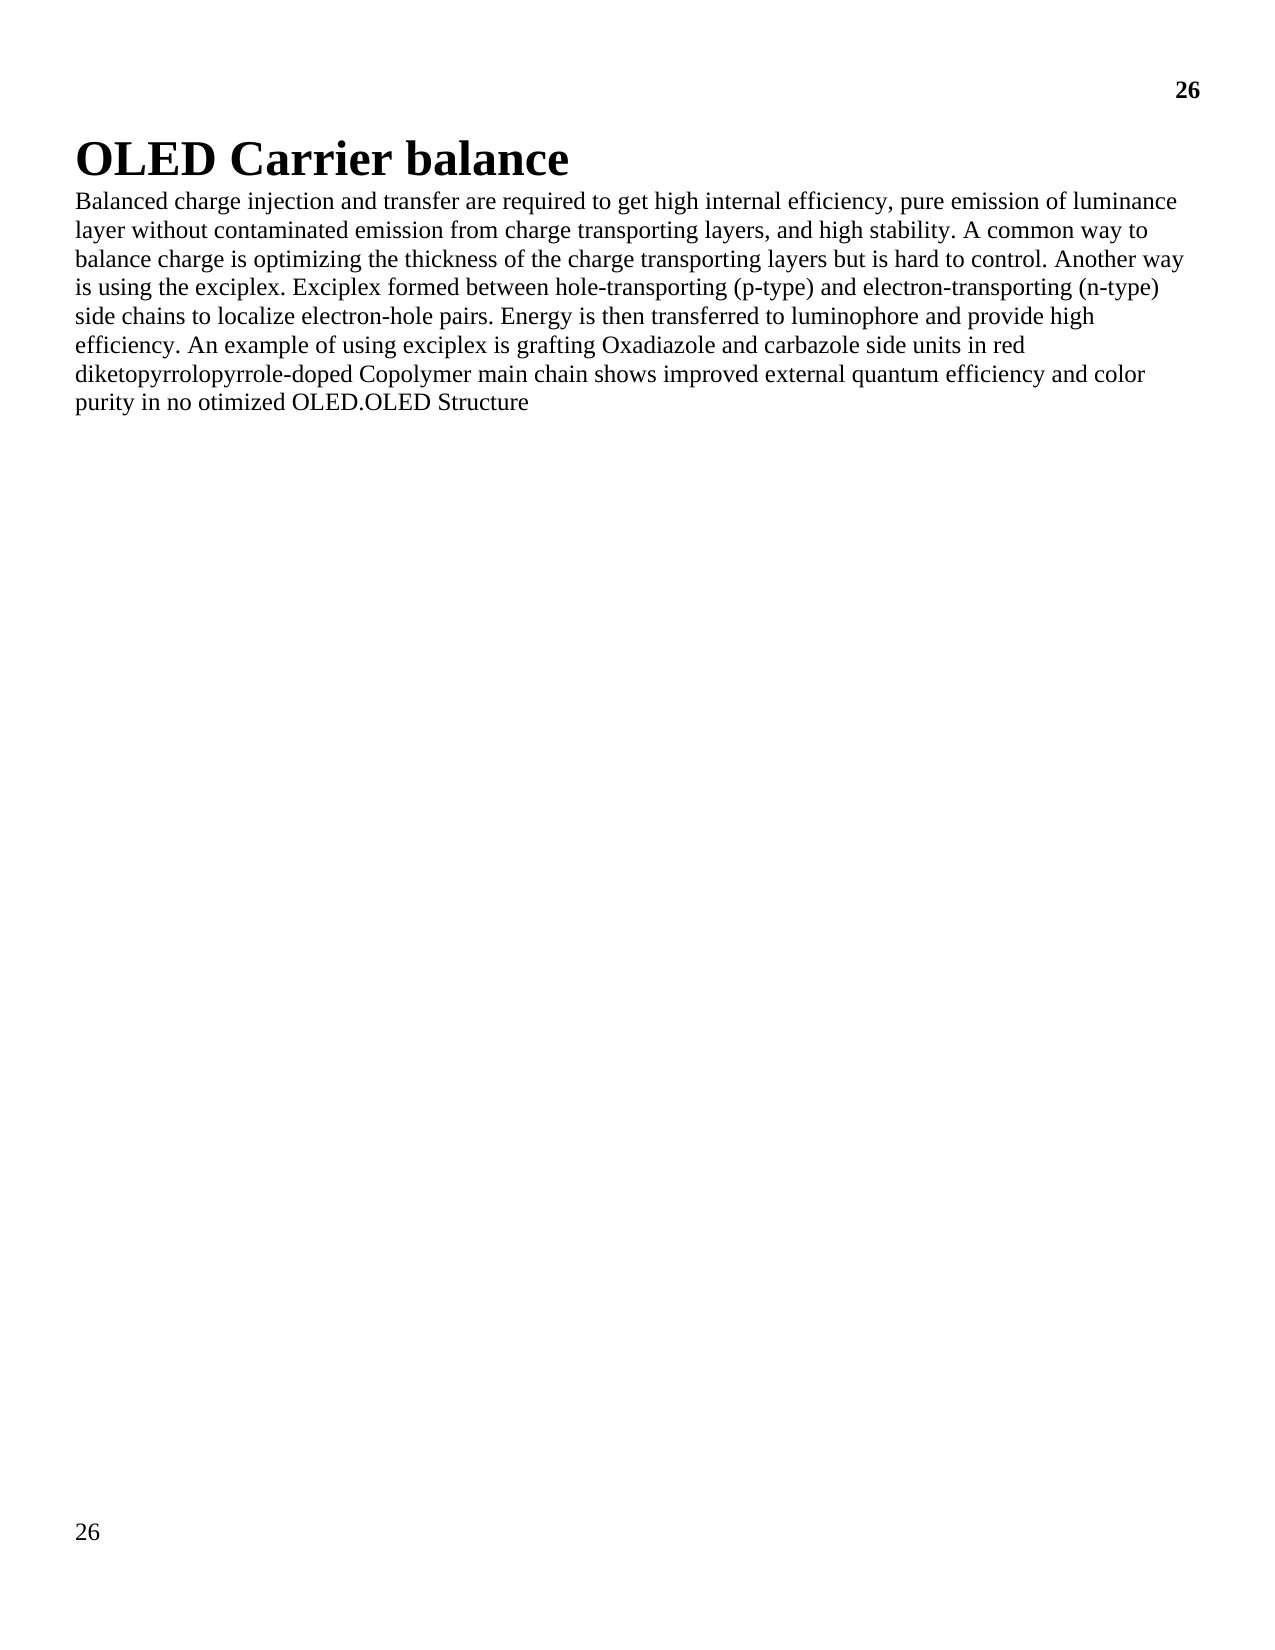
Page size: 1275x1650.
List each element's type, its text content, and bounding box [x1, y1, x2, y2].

subtitle OLED Power Consumption While an OLED will consume around 40% of the power of an LCD displaying an image that is primarily black, for the majority of images it will consume 60–80% of the power of an LCD. However, an OLED can use more than three times as much power to display an image with a white background, such as a document or web site.[104] This can lead to reduced battery life in mobile devices when white backgrounds are used.OLED Carrier balance Balanced charge injection and transfer are required to get high internal efficiency, pure emission of luminance layer without contaminated emission from charge transporting layers, and high stability. A common way to balance charge is optimizing the thickness of the charge transporting layers but is hard to control. Another way is using the exciplex. Exciplex formed between hole-transporting (p-type) and electron-transporting (n-type) side chains to localize electron-hole pairs. Energy is then transferred to luminophore and provide high efficiency. An example of using exciplex is grafting Oxadiazole and carbazole side units in red diketopyrrolopyrrole-doped Copolymer main chain shows improved external quantum efficiency and color purity in no otimized OLED.OLED Structure [75, 129, 1200, 416]
